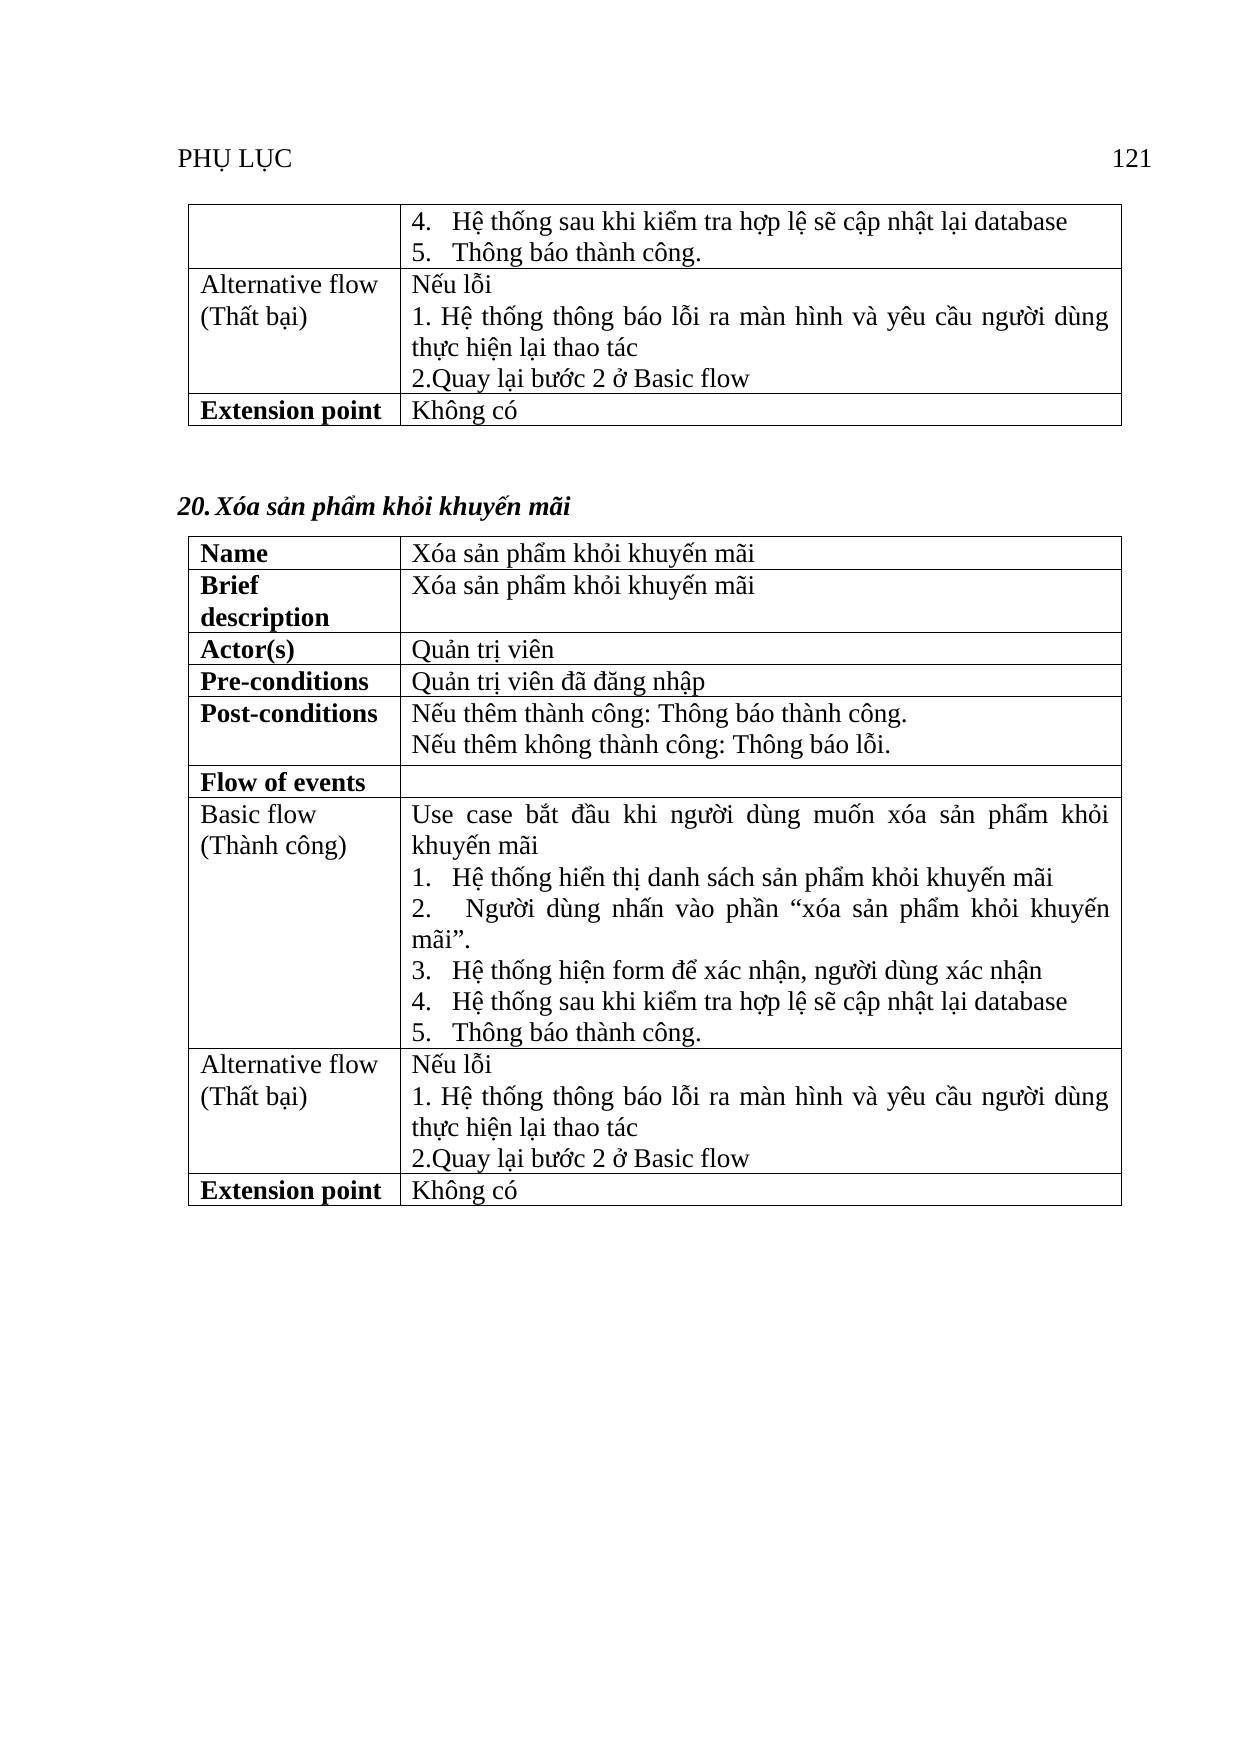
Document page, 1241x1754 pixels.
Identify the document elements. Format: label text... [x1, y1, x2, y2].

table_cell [401, 205, 1121, 267]
table_cell Xóa sản phẩm khỏi khuyến mãi [401, 570, 1121, 632]
table_cell Extension point [189, 394, 400, 425]
table_cell Extension point [189, 1174, 400, 1205]
table_cell Alternative flow (Thất bại) [189, 1049, 400, 1173]
table_cell Pre-conditions [189, 665, 400, 696]
table_cell Nếu lỗi 1. Hệ thống thông báo lỗi ra màn hình và yêu cầu người dùng thực hiện lại thao tác 2.Quay lại bước 2 ở Basic flow [401, 269, 1121, 393]
table_cell Nếu lỗi 1. Hệ thống thông báo lỗi ra màn hình và yêu cầu người dùng thực hiện lại thao tác 2.Quay lại bước 2 ở Basic flow [401, 1049, 1121, 1173]
table_cell Brief description [189, 570, 400, 632]
table_cell Basic flow (Thành công) [189, 798, 400, 1047]
table_cell Actor(s) [189, 633, 400, 664]
table_cell Post-conditions [189, 697, 400, 765]
table_cell Flow of events [189, 766, 400, 797]
table_cell Nếu thêm thành công: Thông báo thành công. Nếu thêm không thành công: Thông báo lỗi. [401, 697, 1121, 765]
table_cell [401, 766, 1121, 797]
subtitle Xóa sản phẩm khỏi khuyến mãi [177, 489, 1122, 521]
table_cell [189, 205, 400, 267]
table_header Xóa sản phẩm khỏi khuyến mãi [401, 537, 1121, 568]
table_cell Không có [401, 1174, 1121, 1205]
table_cell Không có [401, 394, 1121, 425]
table_header Name [189, 537, 400, 568]
table_cell Alternative flow (Thất bại) [189, 269, 400, 393]
table_cell Use case bắt đầu khi người dùng muốn xóa sản phẩm khỏi khuyến mãi 1. Hệ thống hiển thị danh sách sản phẩm khỏi khuyến mãi 2. Người dùng nhấn vào phần “xóa sản phẩm khỏi khuyến mãi”. 3. Hệ thống hiện form để xác nhận, người dùng xác nhận 4. Hệ thống sau khi kiểm tra hợp lệ sẽ cập nhật lại database 5. Thông báo thành công. [401, 798, 1121, 1047]
table_cell Quản trị viên đã đăng nhập [401, 665, 1121, 696]
table_cell Quản trị viên [401, 633, 1121, 664]
